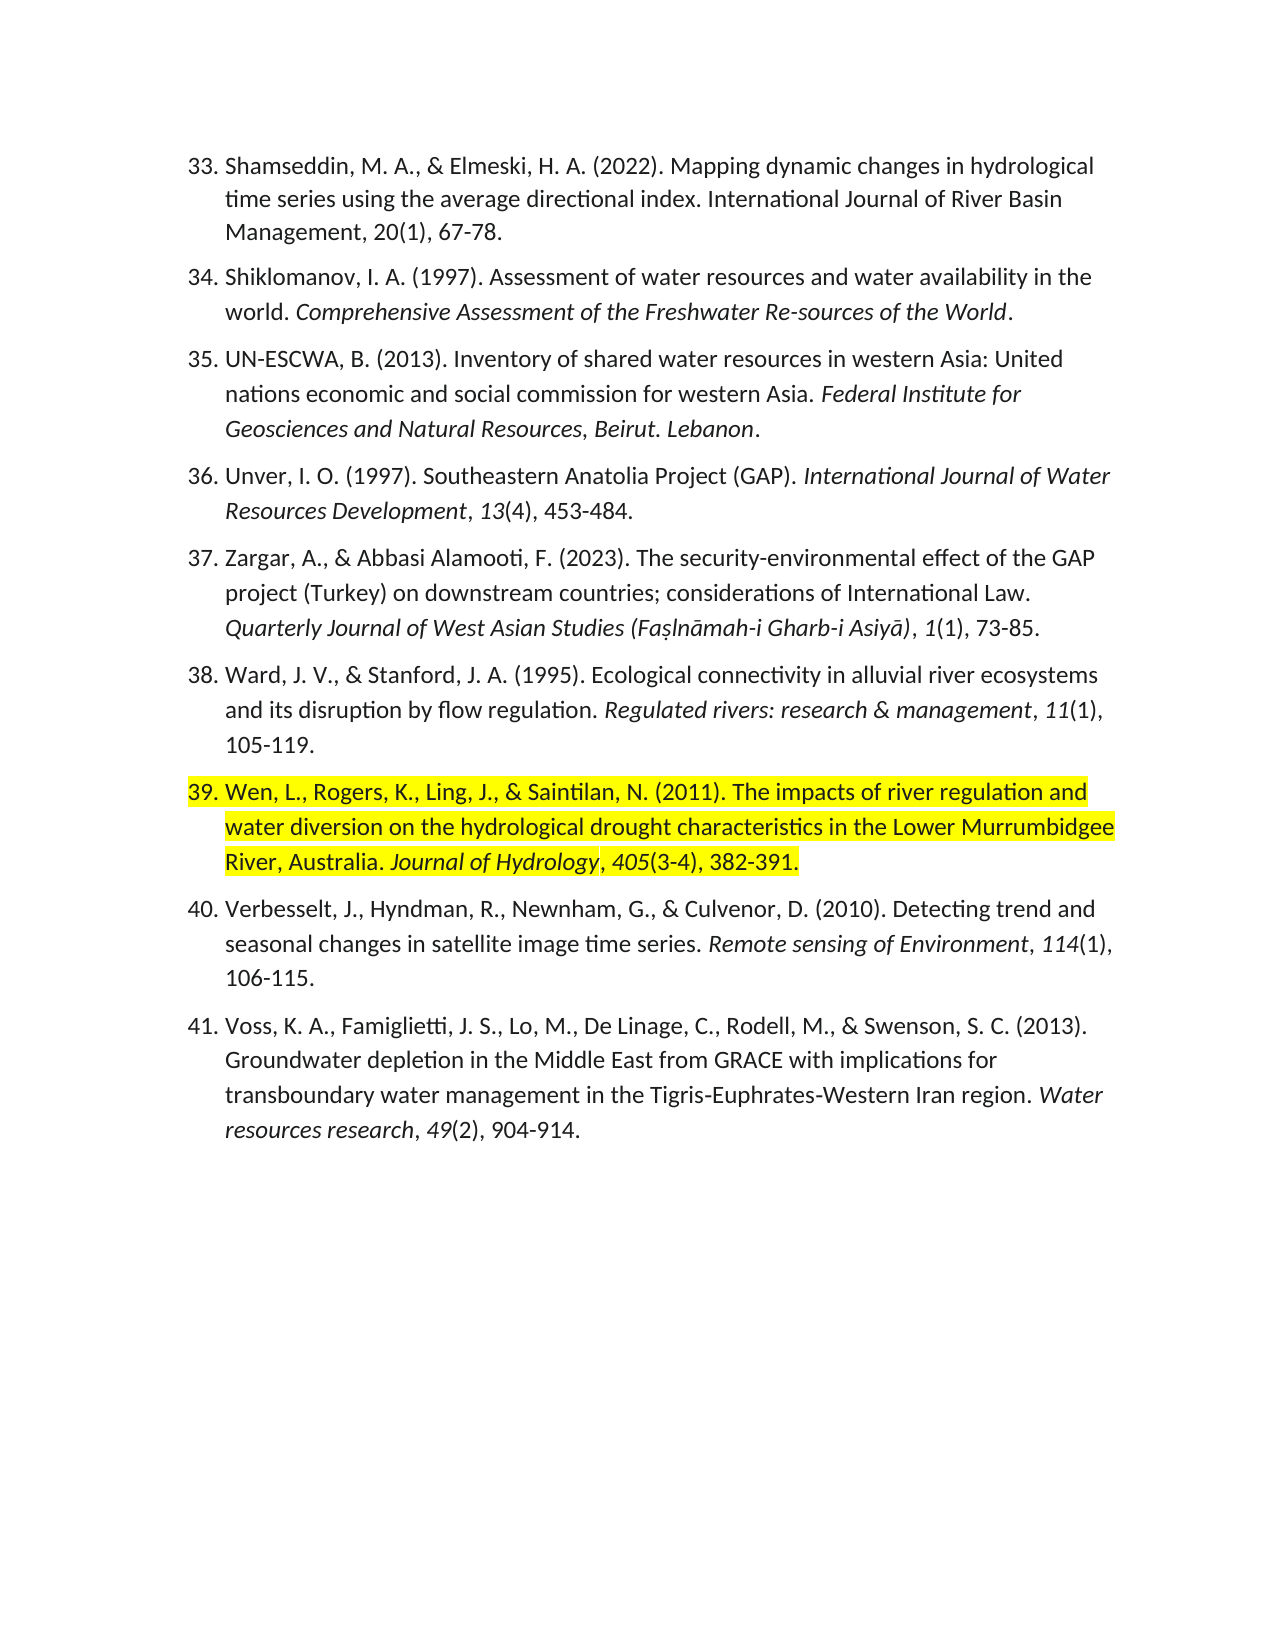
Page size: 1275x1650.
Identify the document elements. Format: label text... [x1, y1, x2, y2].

list Shiklomanov, I. A. (1997). Assessment of water resources and water availability in the world. Comprehensive Assessment of the Freshwater Re-sources of the World. [187, 261, 1125, 327]
list Shamseddin, M. A., & Elmeski, H. A. (2022). Mapping dynamic changes in hydrological time series using the average directional index. International Journal of River Basin Management, 20(1), 67-78. [187, 150, 1125, 246]
list UN-ESCWA, B. (2013). Inventory of shared water resources in western Asia: United nations economic and social commission for western Asia. Federal Institute for Geosciences and Natural Resources, Beirut. Lebanon. [187, 343, 1125, 443]
list Ward, J. V., & Stanford, J. A. (1995). Ecological connectivity in alluvial river ecosystems and its disruption by flow regulation. Regulated rivers: research & management, 11(1), 105-119. [187, 659, 1125, 759]
list Unver, I. O. (1997). Southeastern Anatolia Project (GAP). International Journal of Water Resources Development, 13(4), 453-484. [187, 460, 1125, 526]
list Voss, K. A., Famiglietti, J. S., Lo, M., De Linage, C., Rodell, M., & Swenson, S. C. (2013). Groundwater depletion in the Middle East from GRACE with implications for transboundary water management in the Tigris‐Euphrates‐Western Iran region. Water resources research, 49(2), 904-914. [187, 1010, 1125, 1145]
list Zargar, A., & Abbasi Alamooti, F. (2023). The security-environmental effect of the GAP project (Turkey) on downstream countries; considerations of International Law. Quarterly Journal of West Asian Studies (Faṣlnāmah-i Gharb-i Asiyā), 1(1), 73-85. [187, 542, 1125, 642]
list Verbesselt, J., Hyndman, R., Newnham, G., & Culvenor, D. (2010). Detecting trend and seasonal changes in satellite image time series. Remote sensing of Environment, 114(1), 106-115. [187, 893, 1125, 993]
list Wen, L., Rogers, K., Ling, J., & Saintilan, N. (2011). The impacts of river regulation and water diversion on the hydrological drought characteristics in the Lower Murrumbidgee River, Australia. Journal of Hydrology, 405(3-4), 382-391. [187, 776, 1125, 876]
